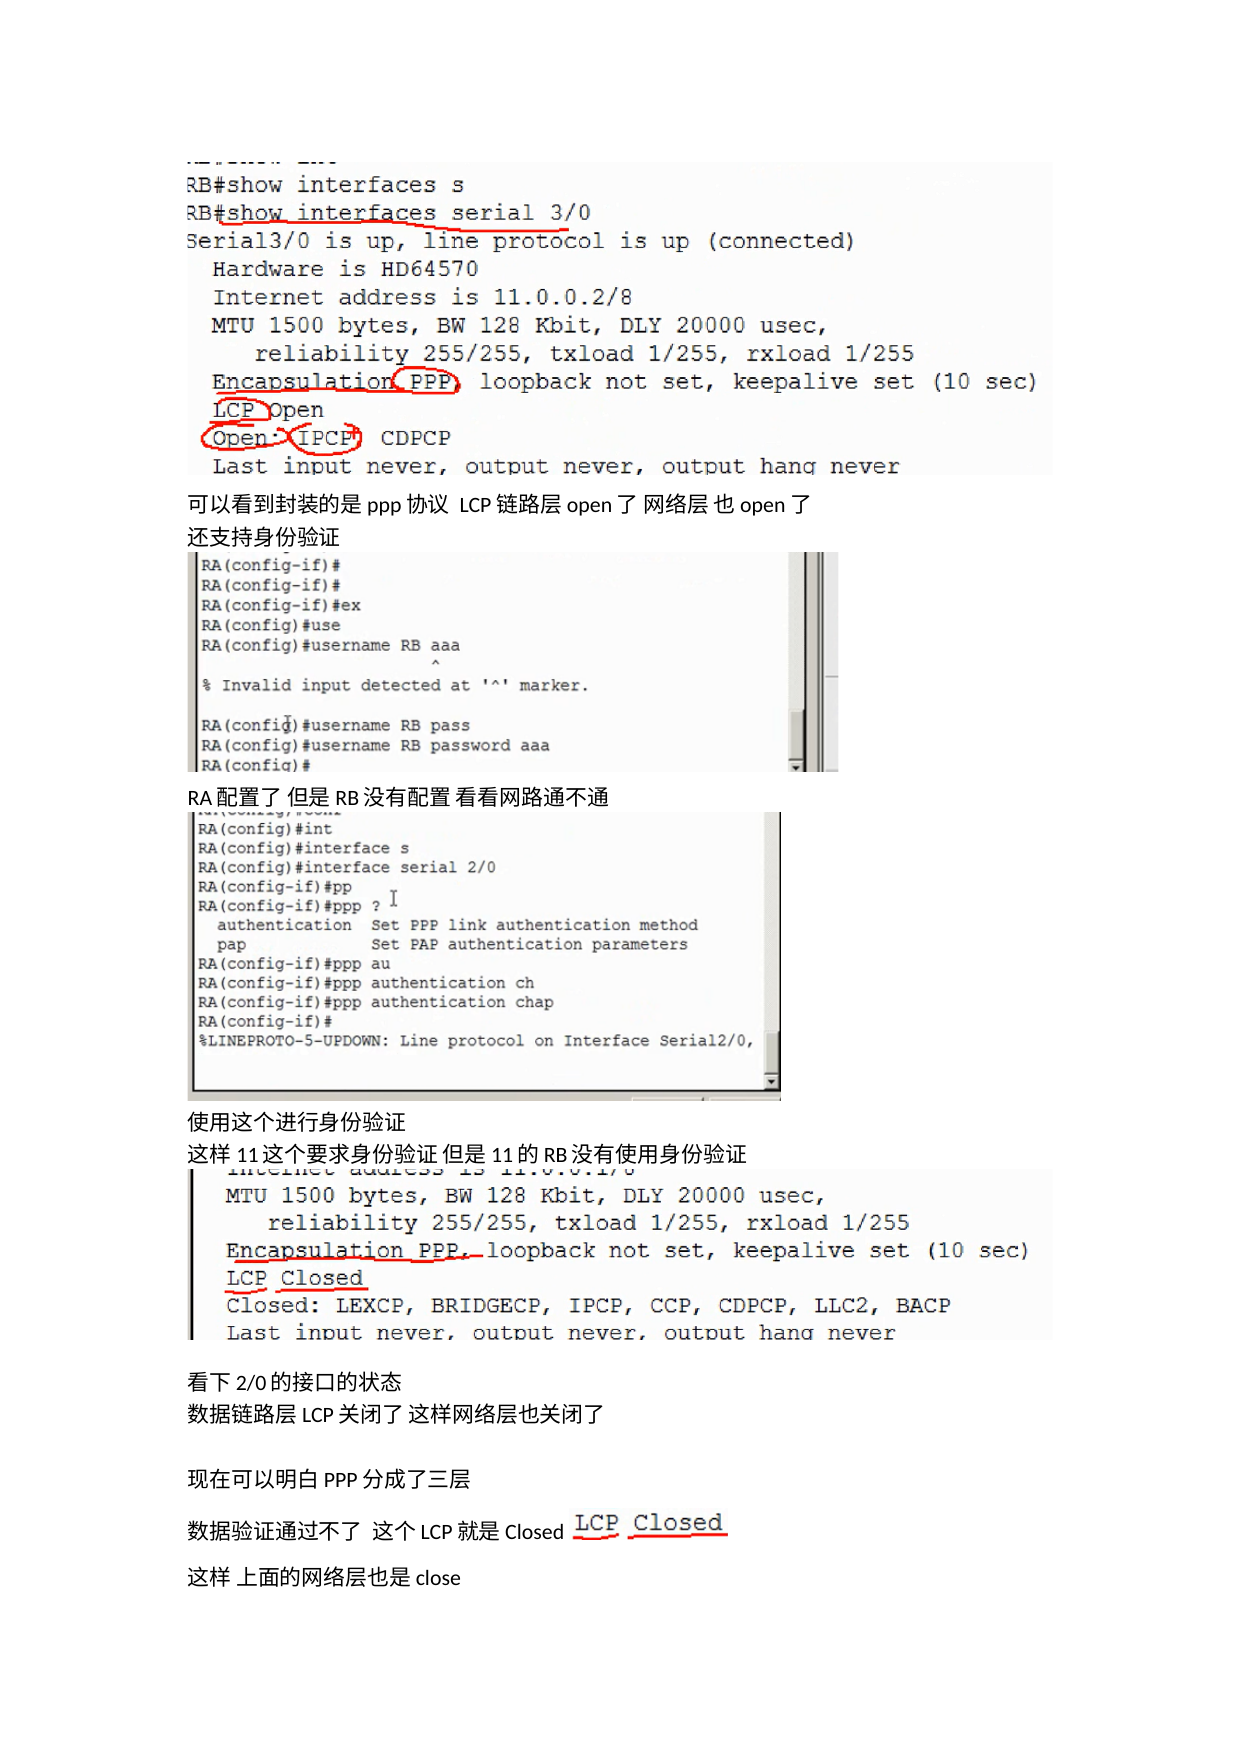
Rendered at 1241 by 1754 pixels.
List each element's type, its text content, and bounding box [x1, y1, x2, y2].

picture [187, 552, 839, 772]
text 可以看到封装的是ppp协议 LCP 链路层 open了 网络层 也open了 [187, 487, 1053, 519]
text 看下2/0的接口的状态 [187, 1364, 1053, 1397]
text 现在可以明白 PPP分成了三层 [187, 1462, 1053, 1494]
text RA配置了 但是RB没有配置 看看网路通不通 [187, 779, 1053, 812]
text 数据验证通过不了 这个LCP就是Closed [187, 1494, 1053, 1559]
picture [187, 812, 781, 1101]
text 这样 11这个要求身份验证 但是11的RB没有使用身份验证 [187, 1137, 1053, 1169]
text 数据链路层 LCP关闭了 这样网络层也关闭了 [187, 1397, 1053, 1429]
picture [187, 162, 1053, 475]
text 这样 上面的网络层也是close [187, 1559, 1053, 1592]
text 使用这个进行身份验证 [187, 1104, 1053, 1137]
text 还支持身份验证 [187, 519, 1053, 552]
picture [568, 1508, 728, 1540]
picture [187, 1169, 1053, 1340]
